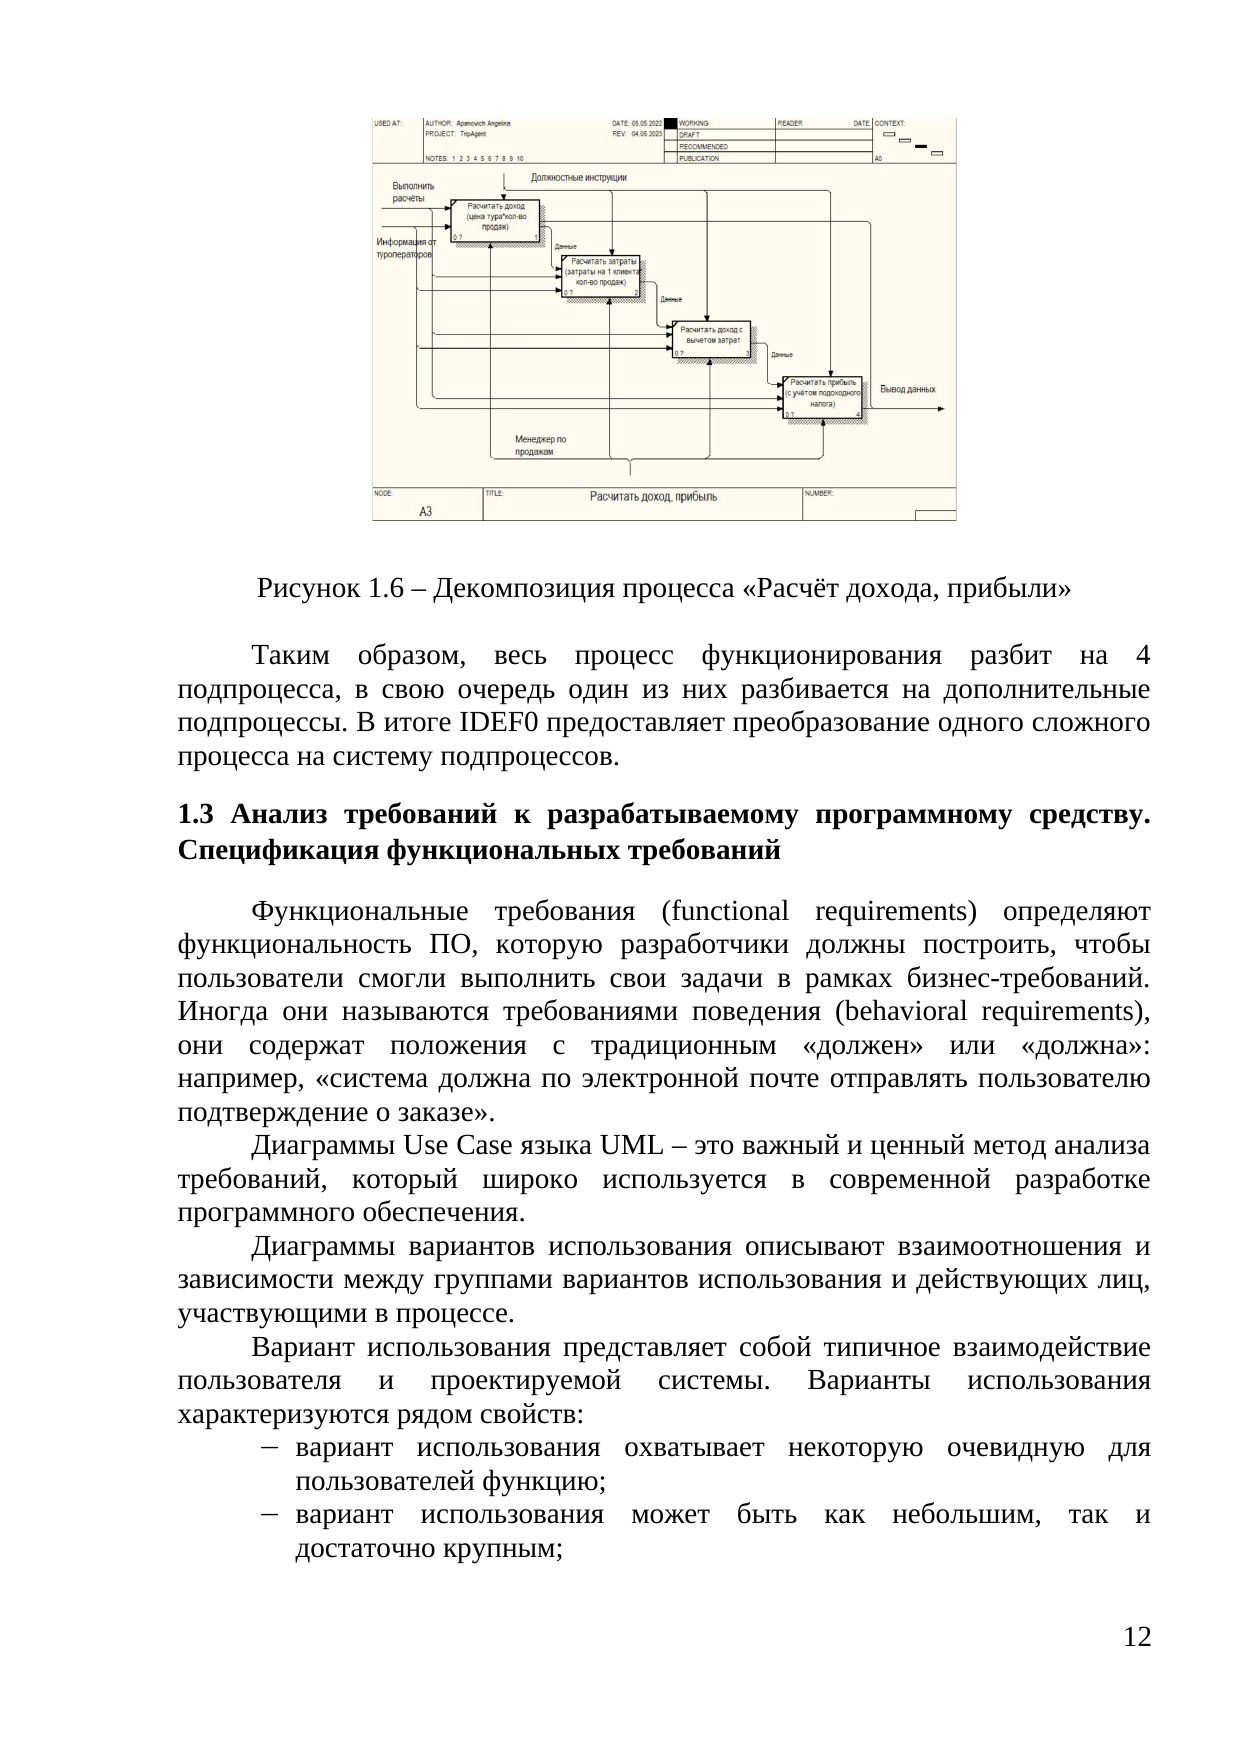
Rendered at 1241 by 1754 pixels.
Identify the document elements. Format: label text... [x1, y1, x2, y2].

picture [372, 118, 957, 521]
text Вариант использования представляет собой типичное взаимодействие пользователя и проектируемой системы. Варианты использования характеризуются рядом свойств: [177, 1329, 1152, 1429]
list вариант использования охватывает некоторую очевидную для пользователей функцию; [258, 1429, 1152, 1497]
text Рисунок 1.6 – Декомпозиция процесса «Расчёт дохода, прибыли» [177, 570, 1152, 604]
text Диаграммы Use Case языка UML – это важный и ценный метод анализа требований, который широко используется в современной разработке программного обеспечения. [177, 1127, 1152, 1228]
list вариант использования может быть как небольшим, так и достаточно крупным; [258, 1497, 1152, 1564]
subtitle 1.3 Анализ требований к разрабатываемому программному средству. Спецификация функциональных требований [177, 797, 1152, 866]
text Функциональные требования (functional requirements) определяют функциональность ПО, которую разработчики должны построить, чтобы пользователи смогли выполнить свои задачи в рамках бизнес-требований. Иногда они называются требованиями поведения (behavioral requirements), они содержат положения с традиционным «должен» или «должна»: например, «система должна по электронной почте отправлять пользователю подтверждение о заказе». [177, 893, 1152, 1127]
text Таким образом, весь процесс функционирования разбит на 4 подпроцесса, в свою очередь один из них разбивается на дополнительные подпроцессы. В итоге IDEF0 предоставляет преобразование одного сложного процесса на систему подпроцессов. [177, 637, 1152, 772]
text Диаграммы вариантов использования описывают взаимоотношения и зависимости между группами вариантов использования и действующих лиц, участвующими в процессе. [177, 1228, 1152, 1329]
